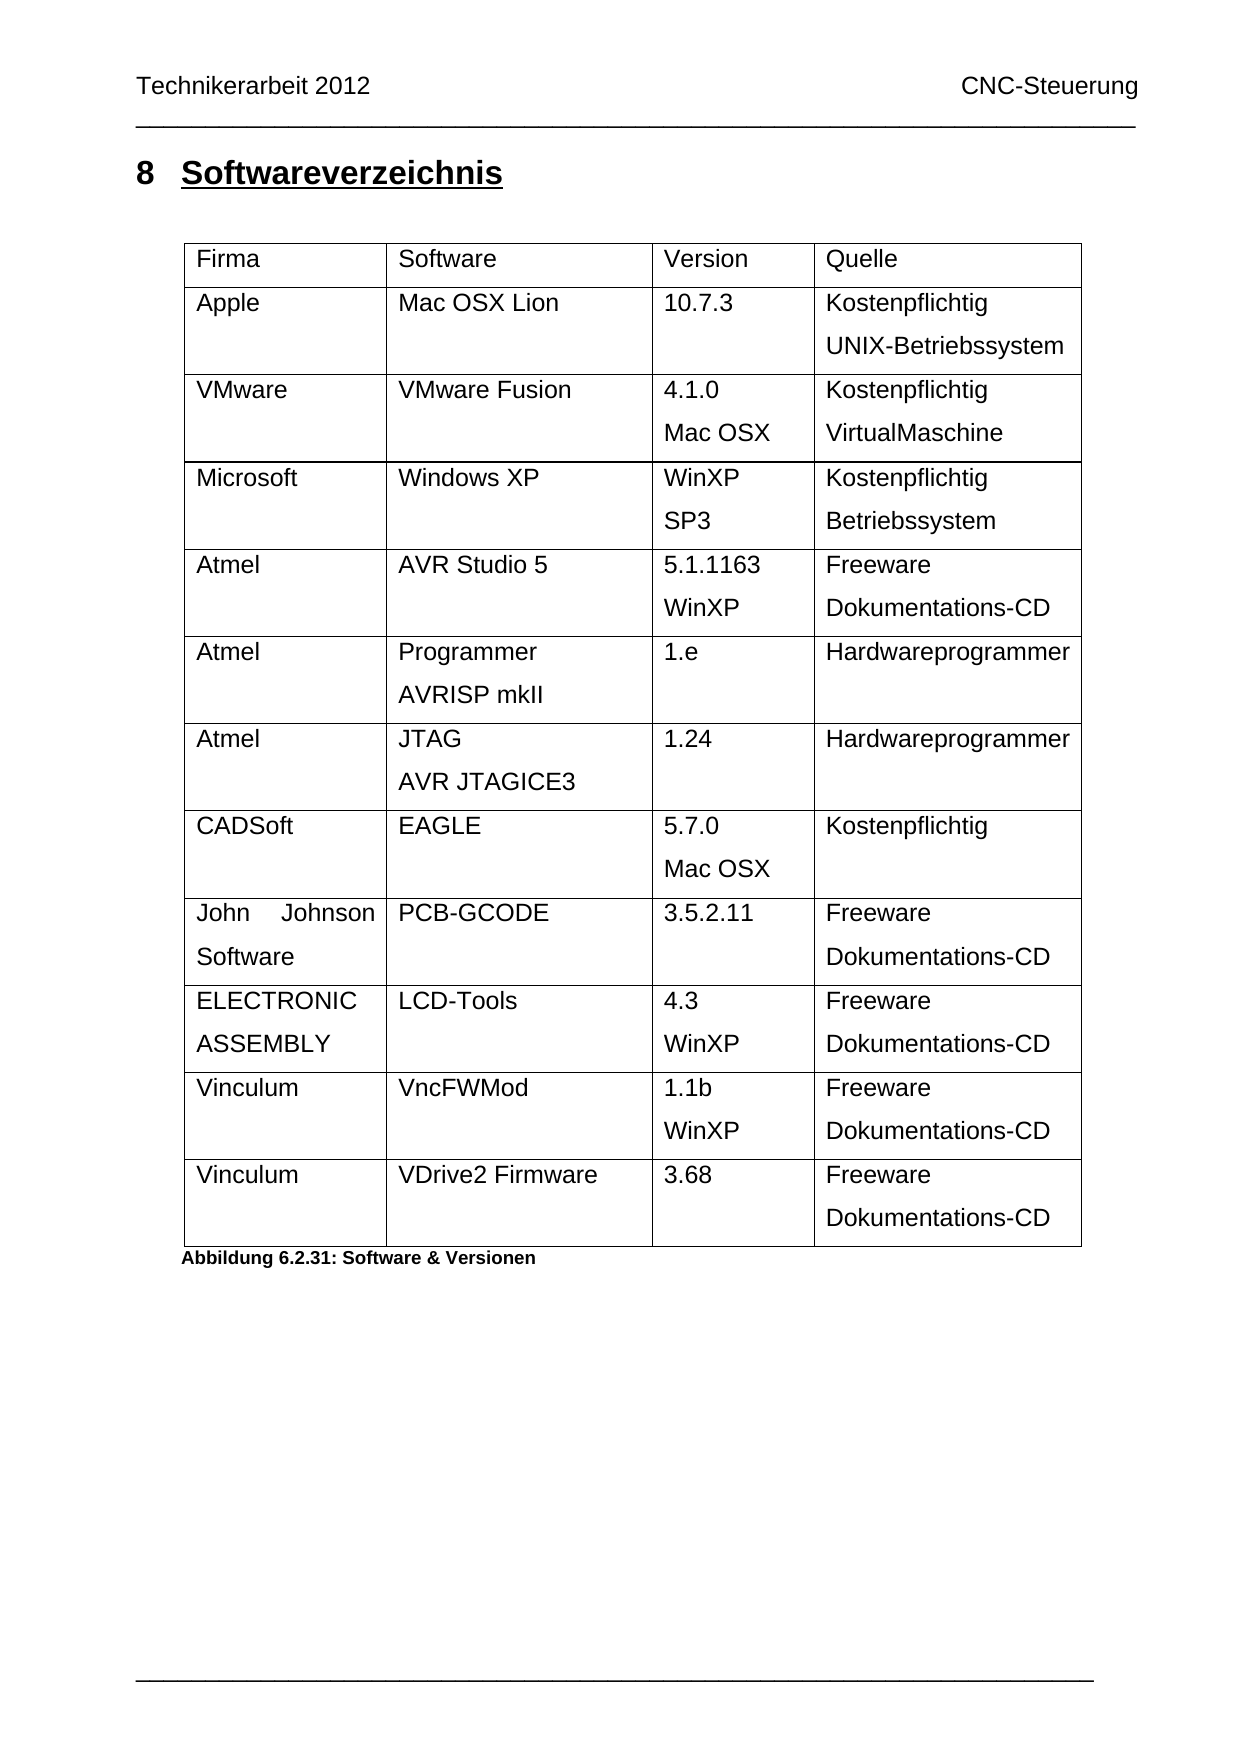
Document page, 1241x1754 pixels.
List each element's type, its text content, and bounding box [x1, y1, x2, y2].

table_cell Vinculum [185, 1073, 386, 1159]
table_cell Atmel [185, 550, 386, 636]
table_cell 4.3 WinXP [653, 986, 814, 1072]
table_cell Freeware Dokumentations-CD [815, 899, 1081, 984]
table_cell ELECTRONIC ASSEMBLY [185, 986, 386, 1072]
table_cell Freeware Dokumentations-CD [815, 1073, 1081, 1159]
table_cell LCD-Tools [387, 986, 652, 1072]
table_cell 1.e [653, 637, 814, 723]
table_cell Freeware Dokumentations-CD [815, 550, 1081, 636]
table_cell Kostenpflichtig Betriebssystem [815, 463, 1081, 549]
table_cell John Johnson Software [185, 899, 386, 984]
table_cell EAGLE [387, 811, 652, 897]
table_cell Microsoft [185, 463, 386, 549]
table_cell Kostenpflichtig [815, 811, 1081, 897]
table_cell 3.5.2.11 [653, 899, 814, 984]
table_cell VMware Fusion [387, 375, 652, 461]
table_cell Windows XP [387, 463, 652, 549]
table_cell 4.1.0 Mac OSX [653, 375, 814, 461]
table_cell WinXP SP3 [653, 463, 814, 549]
table_cell Apple [185, 288, 386, 374]
table_cell Freeware Dokumentations-CD [815, 986, 1081, 1072]
table_header Version [653, 244, 814, 287]
table_cell Hardwareprogrammer [815, 724, 1081, 810]
table_cell Vinculum [185, 1160, 386, 1246]
table_cell 5.1.1163 WinXP [653, 550, 814, 636]
table_cell PCB-GCODE [387, 899, 652, 984]
table_cell Kostenpflichtig VirtualMaschine [815, 375, 1081, 461]
subtitle Softwareverzeichnis [136, 153, 1140, 192]
table_cell VDrive2 Firmware [387, 1160, 652, 1246]
table_cell Atmel [185, 637, 386, 723]
table_cell JTAG AVR JTAGICE3 [387, 724, 652, 810]
table_cell Atmel [185, 724, 386, 810]
table_cell 1.24 [653, 724, 814, 810]
table_cell 5.7.0 Mac OSX [653, 811, 814, 897]
table_cell Kostenpflichtig UNIX-Betriebssystem [815, 288, 1081, 374]
table_header Quelle [815, 244, 1081, 287]
table_cell VMware [185, 375, 386, 461]
table_cell Hardwareprogrammer [815, 637, 1081, 723]
table_header Firma [185, 244, 386, 287]
table_cell CADSoft [185, 811, 386, 897]
table_cell VncFWMod [387, 1073, 652, 1159]
table_header Software [387, 244, 652, 287]
table_cell 10.7.3 [653, 288, 814, 374]
table_cell 1.1b WinXP [653, 1073, 814, 1159]
table_cell Freeware Dokumentations-CD [815, 1160, 1081, 1246]
table_cell 3.68 [653, 1160, 814, 1246]
table_cell Mac OSX Lion [387, 288, 652, 374]
table_cell Programmer AVRISP mkII [387, 637, 652, 723]
table_cell AVR Studio 5 [387, 550, 652, 636]
